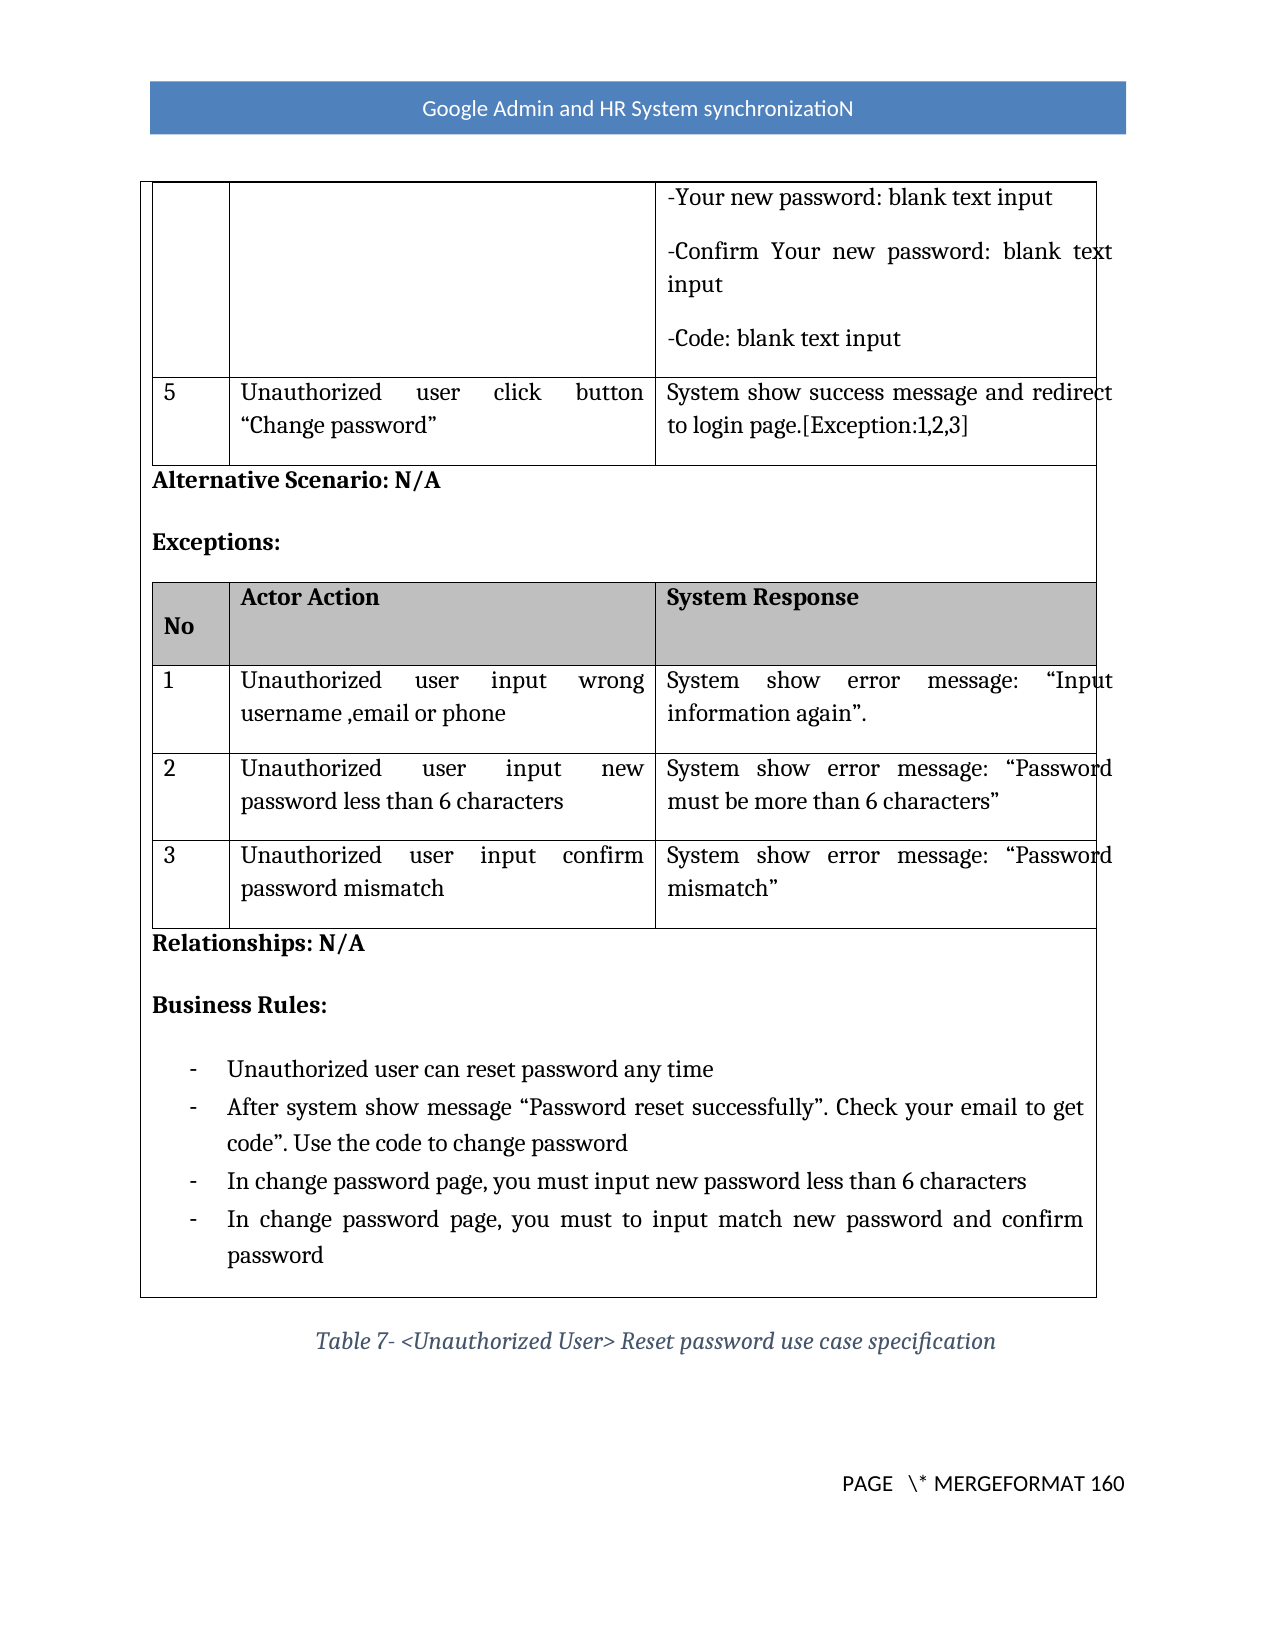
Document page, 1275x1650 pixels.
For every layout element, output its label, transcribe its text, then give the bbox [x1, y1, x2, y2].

text Table 7- <Unauthorized User> Reset password use case specification [187, 1327, 1125, 1356]
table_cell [141, 182, 1096, 1297]
